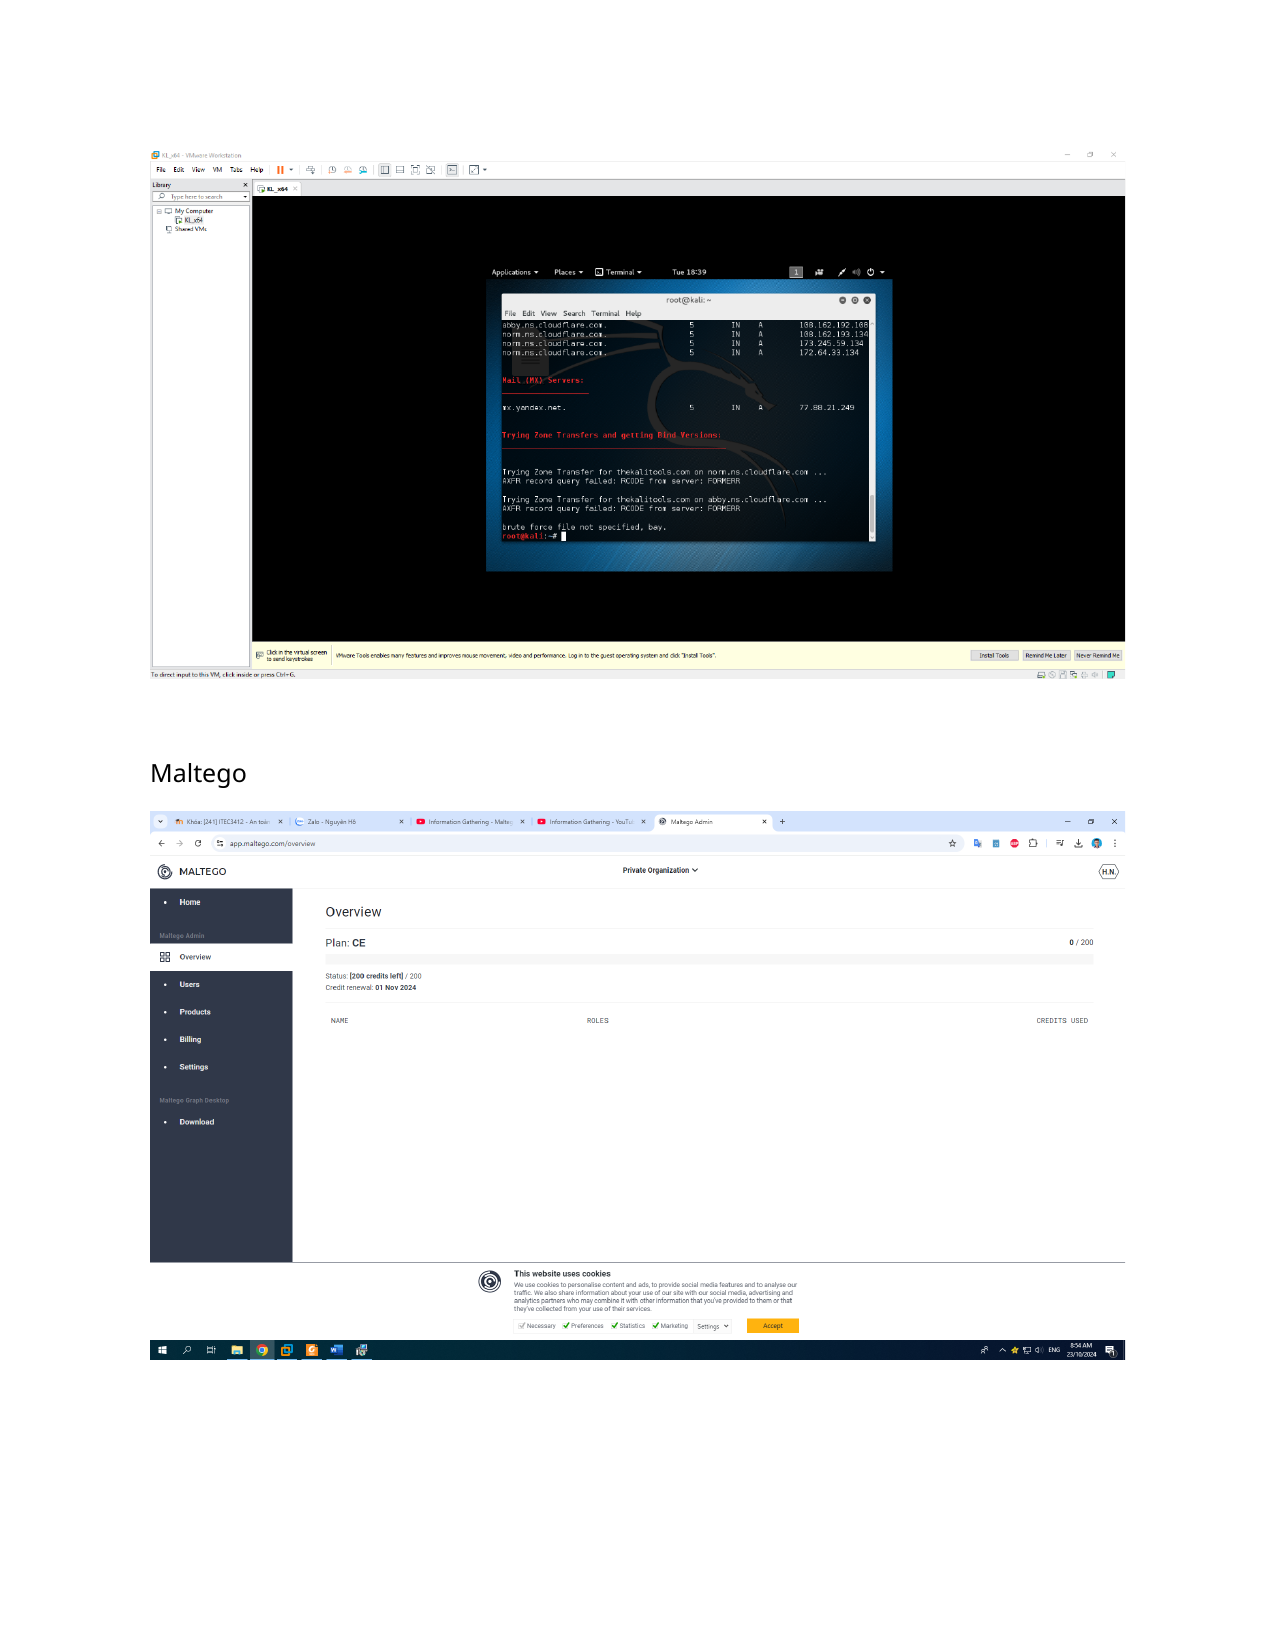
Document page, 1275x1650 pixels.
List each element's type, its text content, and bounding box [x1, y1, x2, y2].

picture [159, 1347, 166, 1353]
picture [307, 1345, 317, 1355]
picture [150, 150, 1125, 679]
text Maltego [150, 756, 1125, 790]
picture [150, 811, 1125, 1360]
picture [331, 1345, 342, 1355]
picture [357, 1345, 367, 1355]
picture [232, 1346, 242, 1354]
